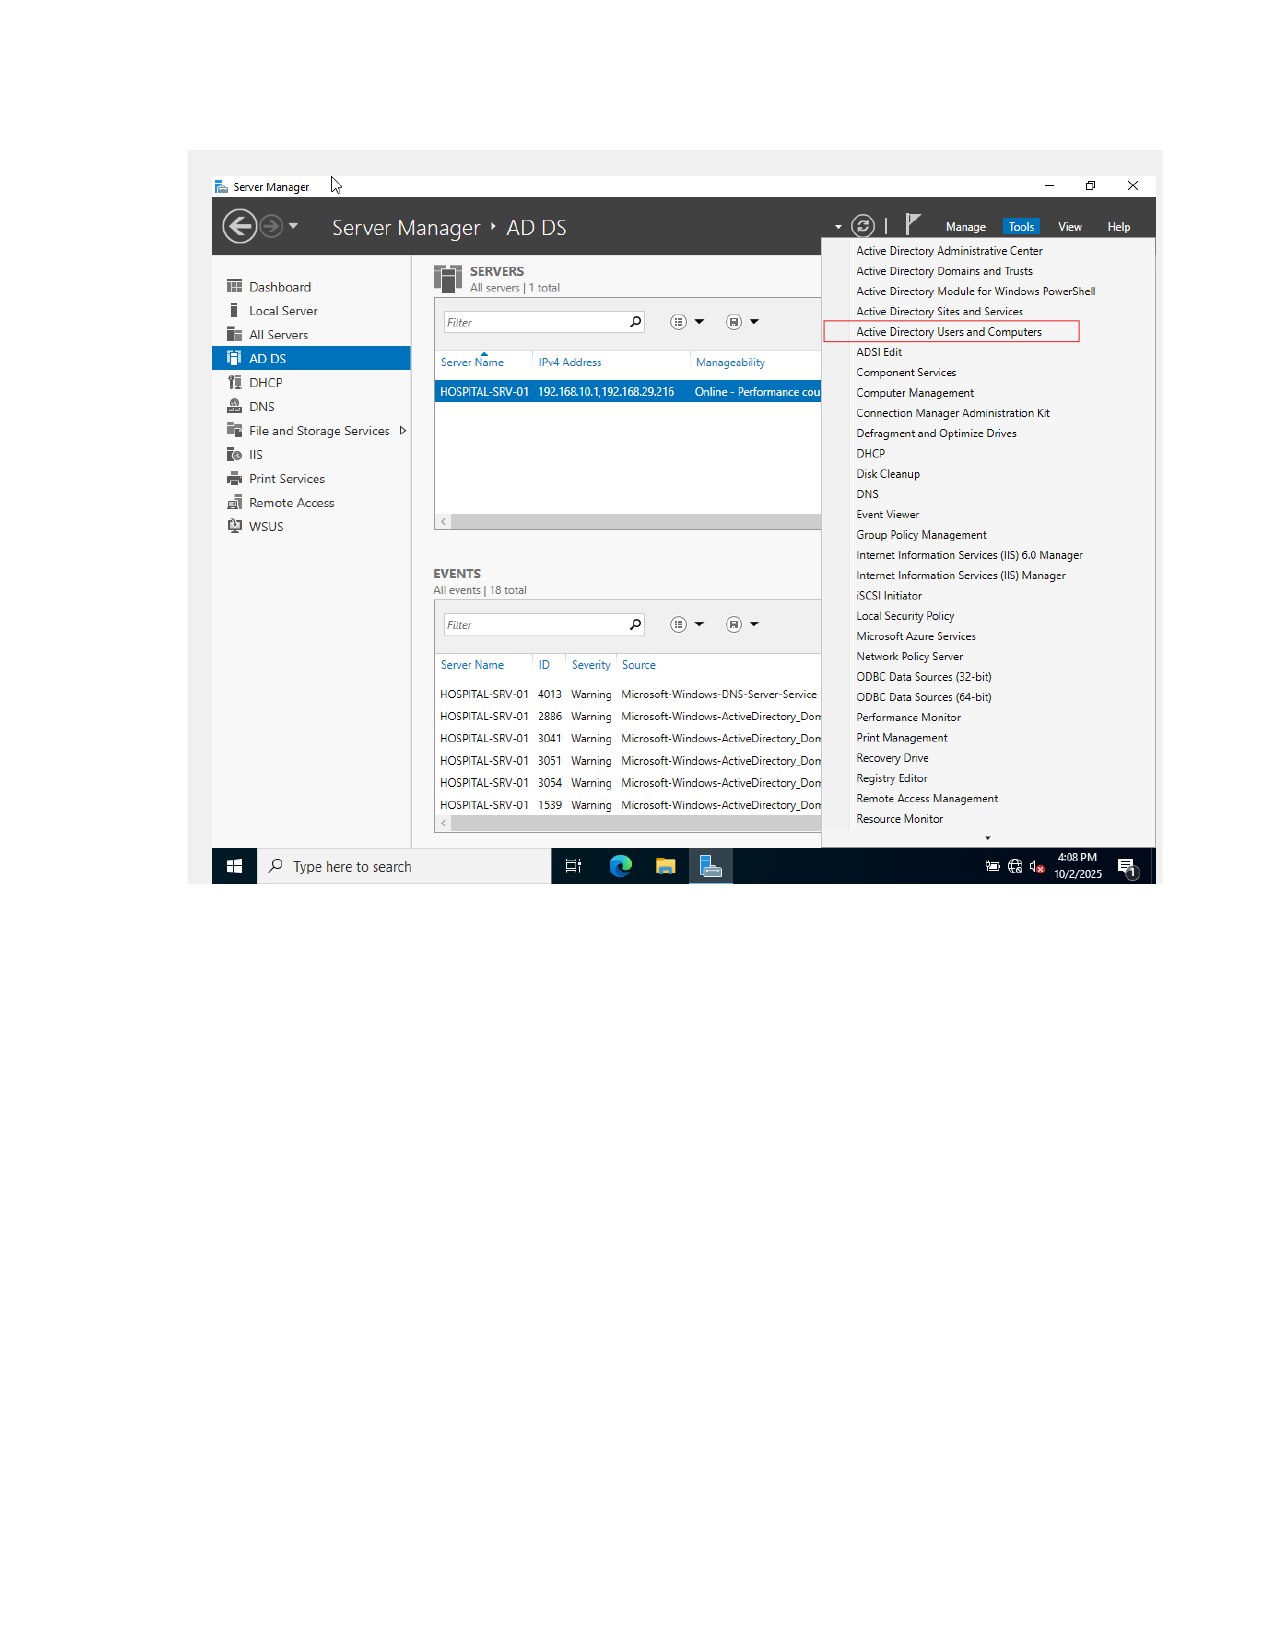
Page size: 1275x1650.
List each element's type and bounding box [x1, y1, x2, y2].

picture [187, 150, 1163, 884]
